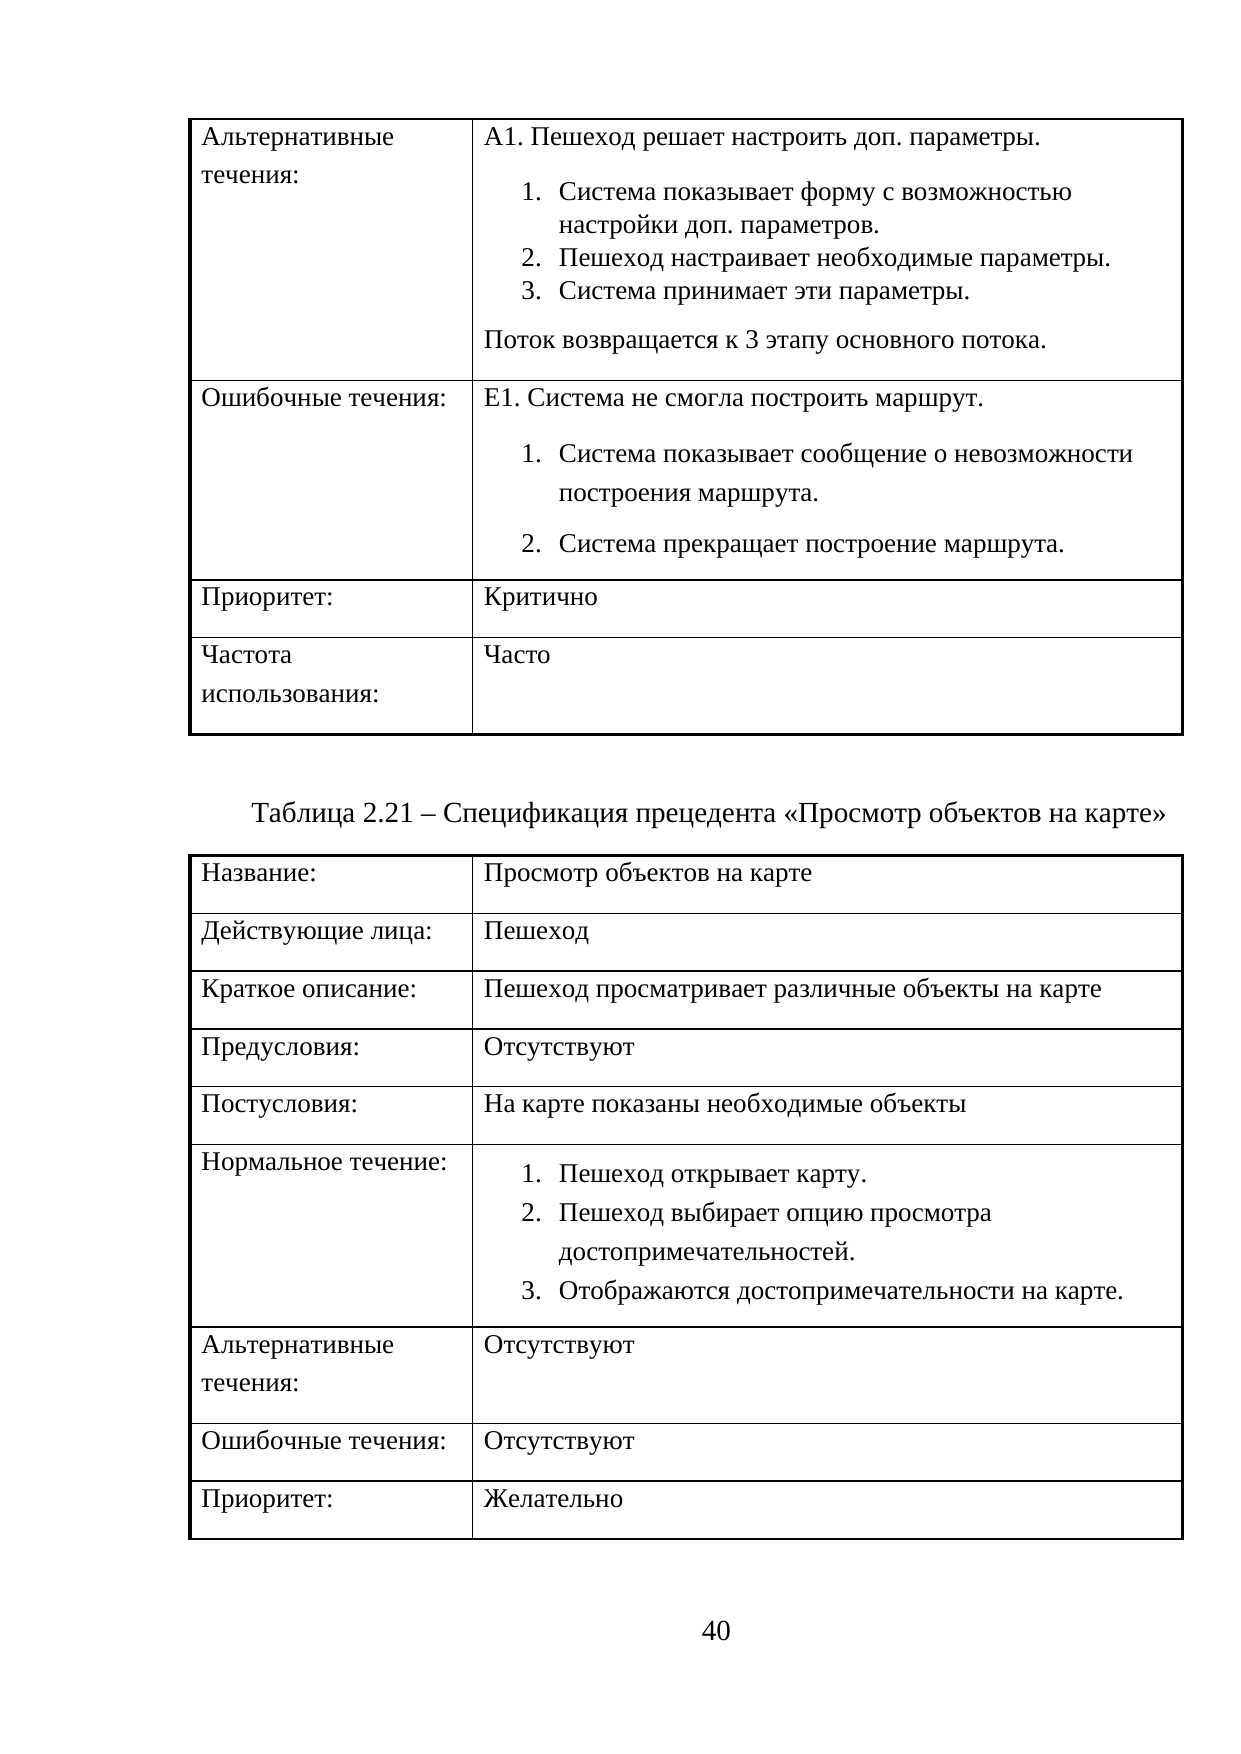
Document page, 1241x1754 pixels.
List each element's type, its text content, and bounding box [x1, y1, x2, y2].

table_cell Нормальное течение: [192, 1145, 472, 1326]
table_cell Отсутствуют [473, 1030, 1181, 1086]
table_cell Предусловия: [192, 1030, 472, 1086]
table_cell Критично [473, 581, 1181, 637]
table_cell Постусловия: [192, 1087, 472, 1143]
table_cell А1. Пешеход решает настроить доп. параметры. Система показывает форму с возможностью настройки доп. параметров. Пешеход настраивает необходимые параметры. Система принимает эти параметры. Поток возвращается к 3 этапу основного потока. [473, 120, 1181, 380]
table_cell Пешеход [473, 914, 1181, 970]
table_cell Часто [473, 638, 1181, 733]
table_cell Ошибочные течения: [192, 381, 472, 579]
table_header Просмотр объектов на карте [473, 857, 1181, 913]
table_cell Краткое описание: [192, 972, 472, 1028]
table_cell Пешеход просматривает различные объекты на карте [473, 972, 1181, 1028]
table_cell Действующие лица: [192, 914, 472, 970]
table_cell Приоритет: [192, 1482, 472, 1538]
table_cell Е1. Система не смогла построить маршрут. Система показывает сообщение о невозможности построения маршрута. Система прекращает построение маршрута. [473, 381, 1181, 579]
text Таблица 2.21 – Спецификация прецедента «Просмотр объектов на карте» [177, 795, 1181, 828]
table_cell Пешеход открывает карту. Пешеход выбирает опцию просмотра достопримечательностей. Отображаются достопримечательности на карте. [473, 1145, 1181, 1326]
table_cell На карте показаны необходимые объекты [473, 1087, 1181, 1143]
table_header Название: [192, 857, 472, 913]
table_cell Отсутствуют [473, 1424, 1181, 1480]
table_cell Альтернативные течения: [192, 1328, 472, 1423]
table_cell Частота использования: [192, 638, 472, 733]
table_cell Ошибочные течения: [192, 1424, 472, 1480]
table_cell Отсутствуют [473, 1328, 1181, 1423]
table_cell Желательно [473, 1482, 1181, 1538]
table_cell Приоритет: [192, 581, 472, 637]
table_cell Альтернативные течения: [192, 120, 472, 380]
